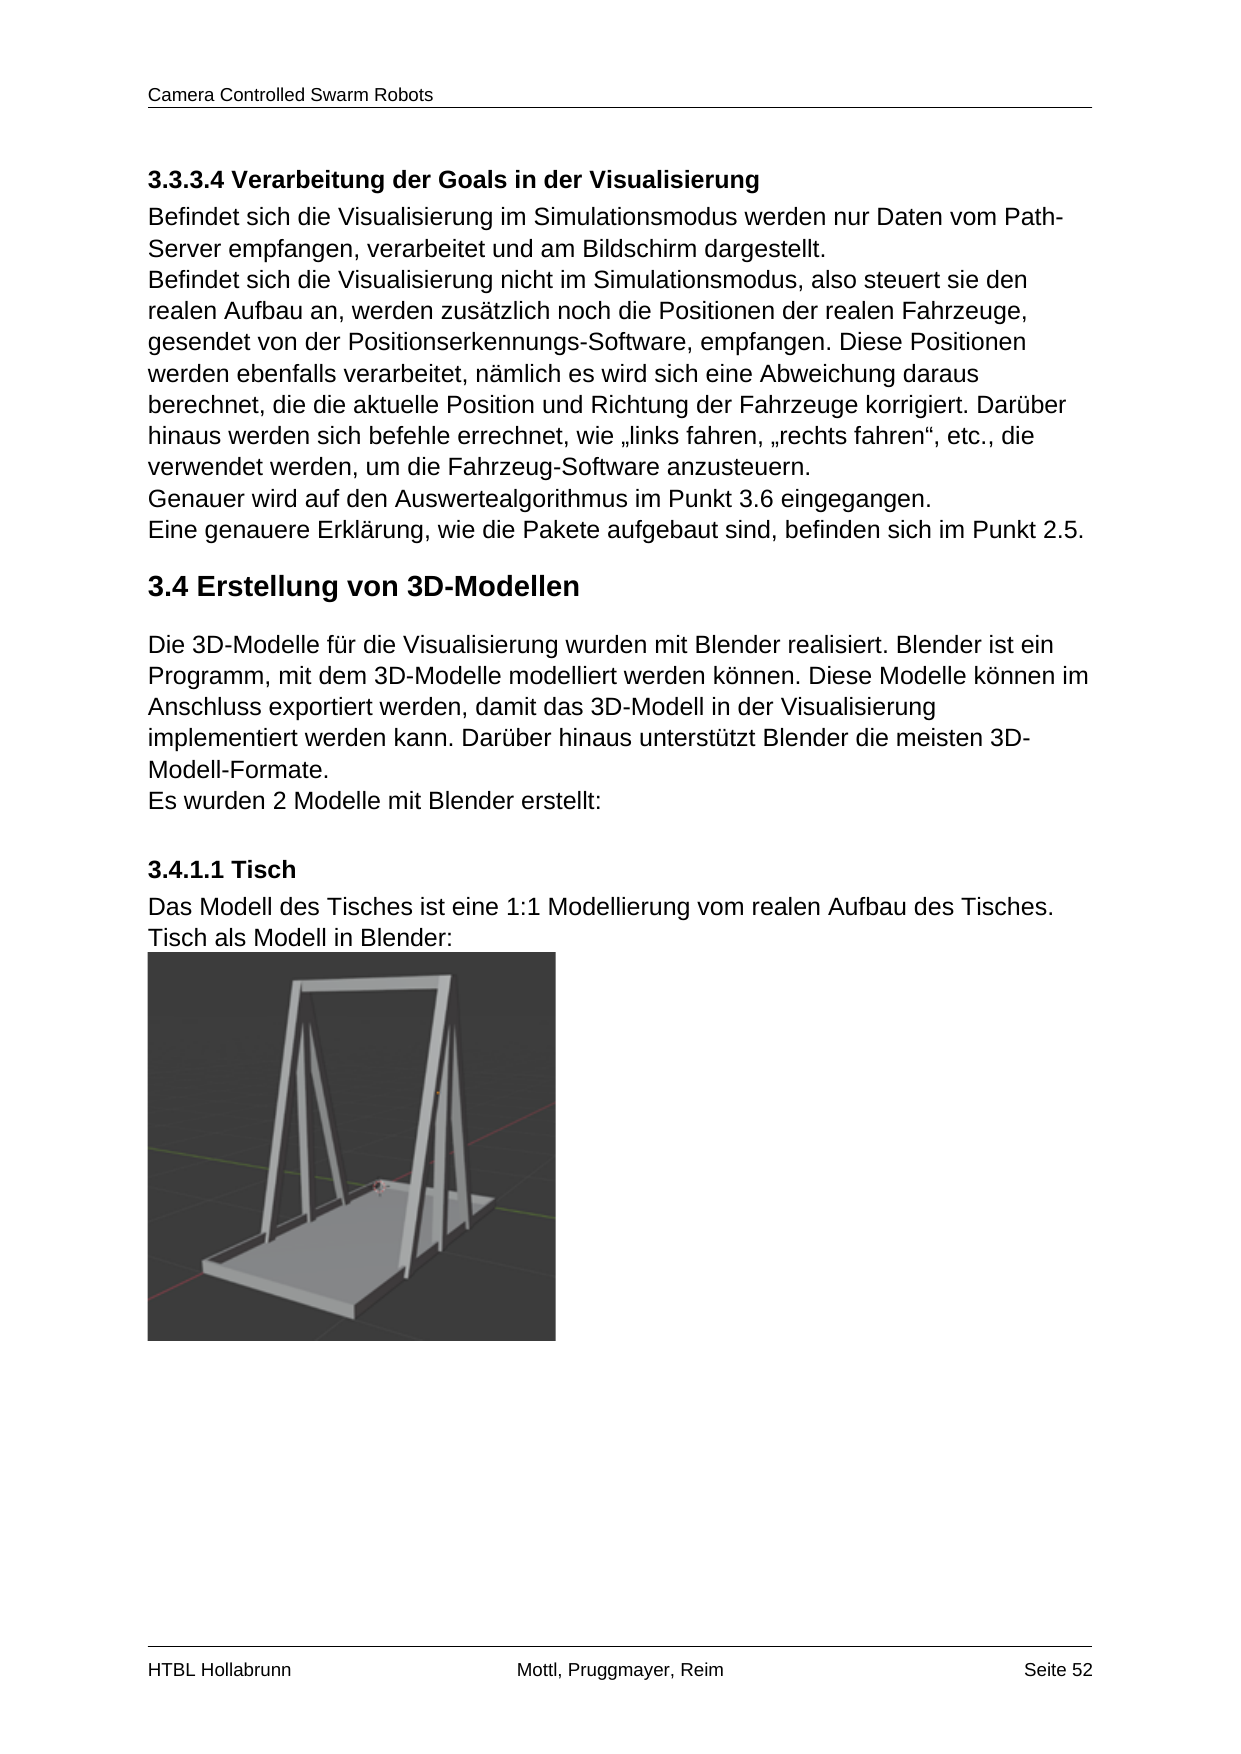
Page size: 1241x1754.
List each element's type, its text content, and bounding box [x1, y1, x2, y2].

subtitle Tisch [148, 852, 1092, 883]
text Die 3D-Modelle für die Visualisierung wurden mit Blender realisiert. Blender ist ein Programm, mit dem 3D-Modelle modelliert werden können. Diese Modelle können im Anschluss exportiert werden, damit das 3D-Modell in der Visualisierung implementiert werden kann. Darüber hinaus unterstützt Blender die meisten 3D-Modell-Formate. [148, 627, 1092, 783]
picture [147, 952, 556, 1341]
text Befindet sich die Visualisierung nicht im Simulationsmodus, also steuert sie den realen Aufbau an, werden zusätzlich noch die Positionen der realen Fahrzeuge, gesendet von der Positionserkennungs-Software, empfangen. Diese Positionen werden ebenfalls verarbeitet, nämlich es wird sich eine Abweichung daraus berechnet, die die aktuelle Position und Richtung der Fahrzeuge korrigiert. Darüber hinaus werden sich befehle errechnet, wie „links fahren, „rechts fahren“, etc., die verwendet werden, um die Fahrzeug-Software anzusteuern. [148, 262, 1092, 481]
subtitle Verarbeitung der Goals in der Visualisierung [148, 162, 1092, 193]
text Tisch als Modell in Blender: [148, 921, 1092, 952]
text Befindet sich die Visualisierung im Simulationsmodus werden nur Daten vom Path-Server empfangen, verarbeitet und am Bildschirm dargestellt. [148, 200, 1092, 262]
text Es wurden 2 Modelle mit Blender erstellt: [148, 783, 1092, 814]
subtitle Erstellung von 3D-Modellen [148, 568, 1092, 602]
text Eine genauere Erklärung, wie die Pakete aufgebaut sind, befinden sich im Punkt 2.5. [148, 512, 1092, 543]
text Genauer wird auf den Auswertealgorithmus im Punkt 3.6 eingegangen. [148, 481, 1092, 512]
text Das Modell des Tisches ist eine 1:1 Modellierung vom realen Aufbau des Tisches. [148, 889, 1092, 921]
